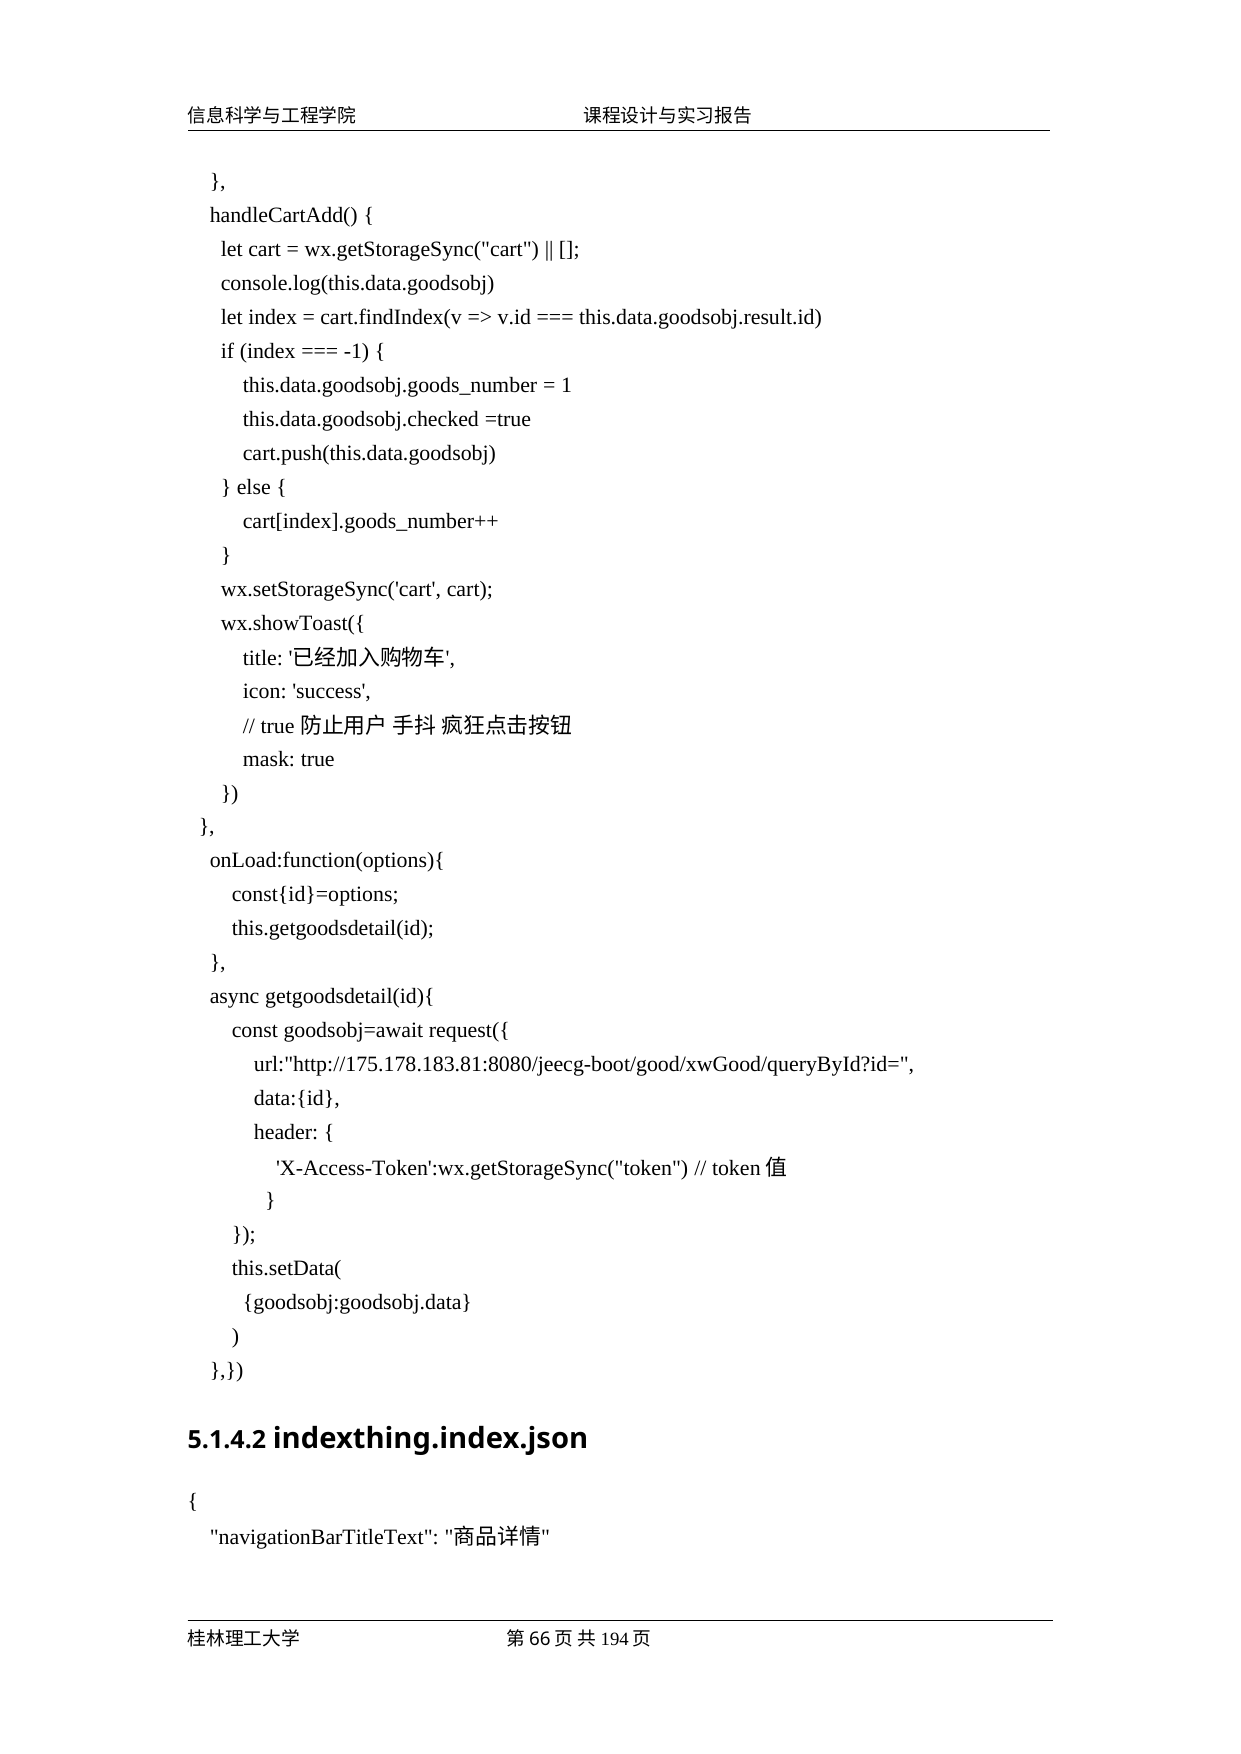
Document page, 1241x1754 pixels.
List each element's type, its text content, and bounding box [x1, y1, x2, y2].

text // true 防止用户 手抖 疯狂点击按钮 [187, 707, 1053, 741]
text async getgoodsdetail(id){ [187, 979, 1053, 1013]
text {goodsobj:goodsobj.data} [187, 1284, 1053, 1318]
text url:"http://175.178.183.81:8080/jeecg-boot/good/xwGood/queryById?id=", [187, 1047, 1053, 1081]
text const{id}=options; [187, 877, 1053, 911]
text let cart = wx.getStorageSync("cart") || []; [187, 232, 1053, 266]
text ) [187, 1318, 1053, 1352]
text mask: true [187, 741, 1053, 775]
text title: '已经加入购物车', [187, 639, 1053, 673]
text } [187, 537, 1053, 571]
text }, [187, 945, 1053, 979]
text header: { [187, 1115, 1053, 1149]
text wx.setStorageSync('cart', cart); [187, 571, 1053, 605]
text this.getgoodsdetail(id); [187, 911, 1053, 945]
text this.data.goodsobj.checked =true [187, 402, 1053, 436]
text this.data.goodsobj.goods_number = 1 [187, 368, 1053, 402]
text icon: 'success', [187, 673, 1053, 707]
text }) [187, 775, 1053, 809]
text if (index === -1) { [187, 334, 1053, 368]
text "navigationBarTitleText": "商品详情" [187, 1518, 1053, 1552]
text this.setData( [187, 1251, 1053, 1284]
text cart[index].goods_number++ [187, 503, 1053, 537]
text let index = cart.findIndex(v => v.id === this.data.goodsobj.result.id) [187, 300, 1053, 334]
text cart.push(this.data.goodsobj) [187, 436, 1053, 469]
text }); [187, 1217, 1053, 1251]
text data:{id}, [187, 1081, 1053, 1115]
text handleCartAdd() { [187, 198, 1053, 232]
text },}) [187, 1352, 1053, 1386]
text }, [187, 164, 1053, 198]
list 5.1.4.2 indexthing.index.json [187, 1403, 1053, 1471]
text wx.showToast({ [187, 605, 1053, 639]
text 'X-Access-Token':wx.getStorageSync("token") // token值 [187, 1149, 1053, 1183]
text { [187, 1484, 1053, 1518]
text }, [187, 809, 1053, 843]
text console.log(this.data.goodsobj) [187, 266, 1053, 300]
text onLoad:function(options){ [187, 843, 1053, 877]
text } [187, 1183, 1053, 1217]
text const goodsobj=await request({ [187, 1013, 1053, 1047]
text } else { [187, 469, 1053, 503]
